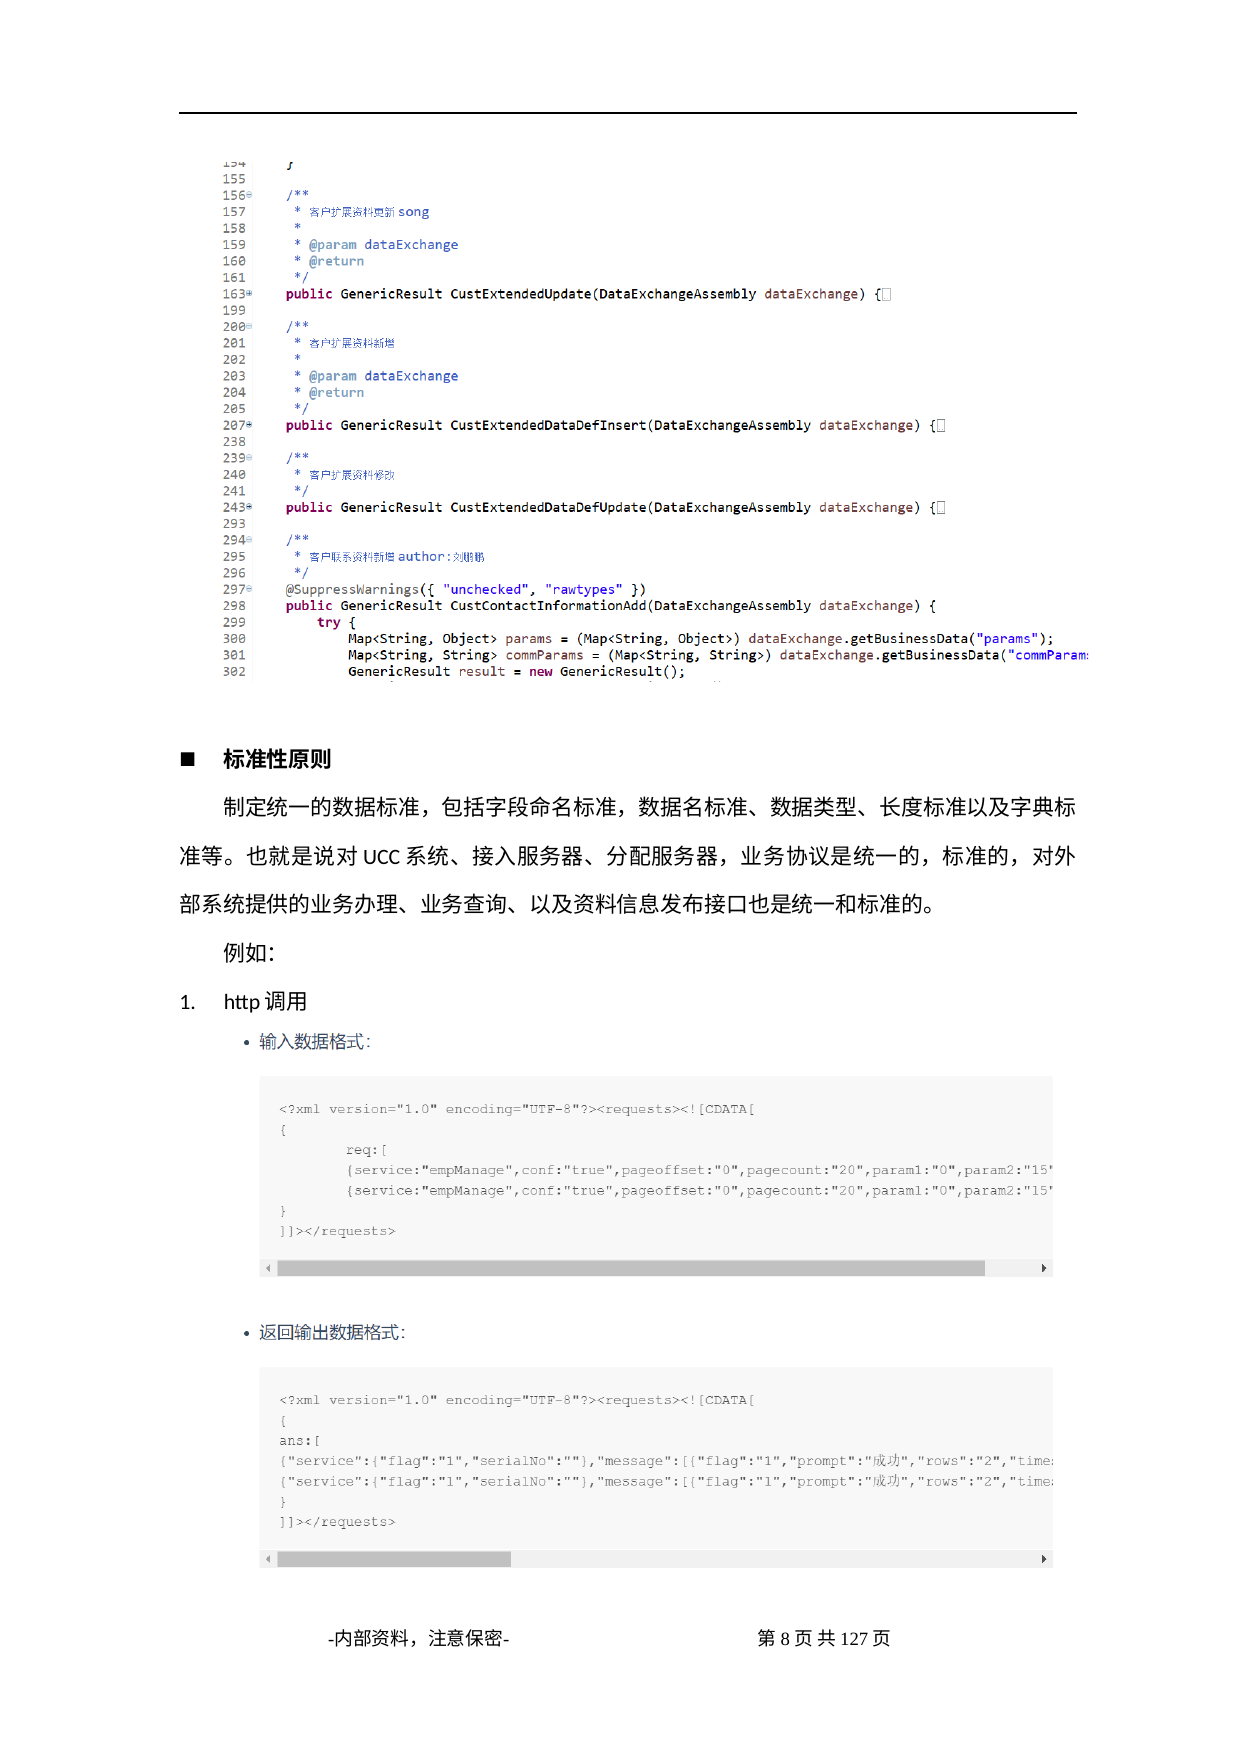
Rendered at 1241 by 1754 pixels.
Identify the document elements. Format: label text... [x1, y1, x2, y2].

picture [222, 162, 1089, 682]
text 制定统一的数据标准，包括字段命名标准，数据名标准、数据类型、长度标准以及字典标准等。也就是说对UCC系统、接入服务器、分配服务器，业务协议是统一的，标准的，对外部系统提供的业务办理、业务查询、以及资料信息发布接口也是统一和标准的。 [179, 789, 1077, 919]
list http调用 [179, 984, 1077, 1016]
text 例如： [179, 935, 1077, 968]
picture [222, 1032, 1089, 1575]
list 标准性原则 [179, 741, 1055, 774]
